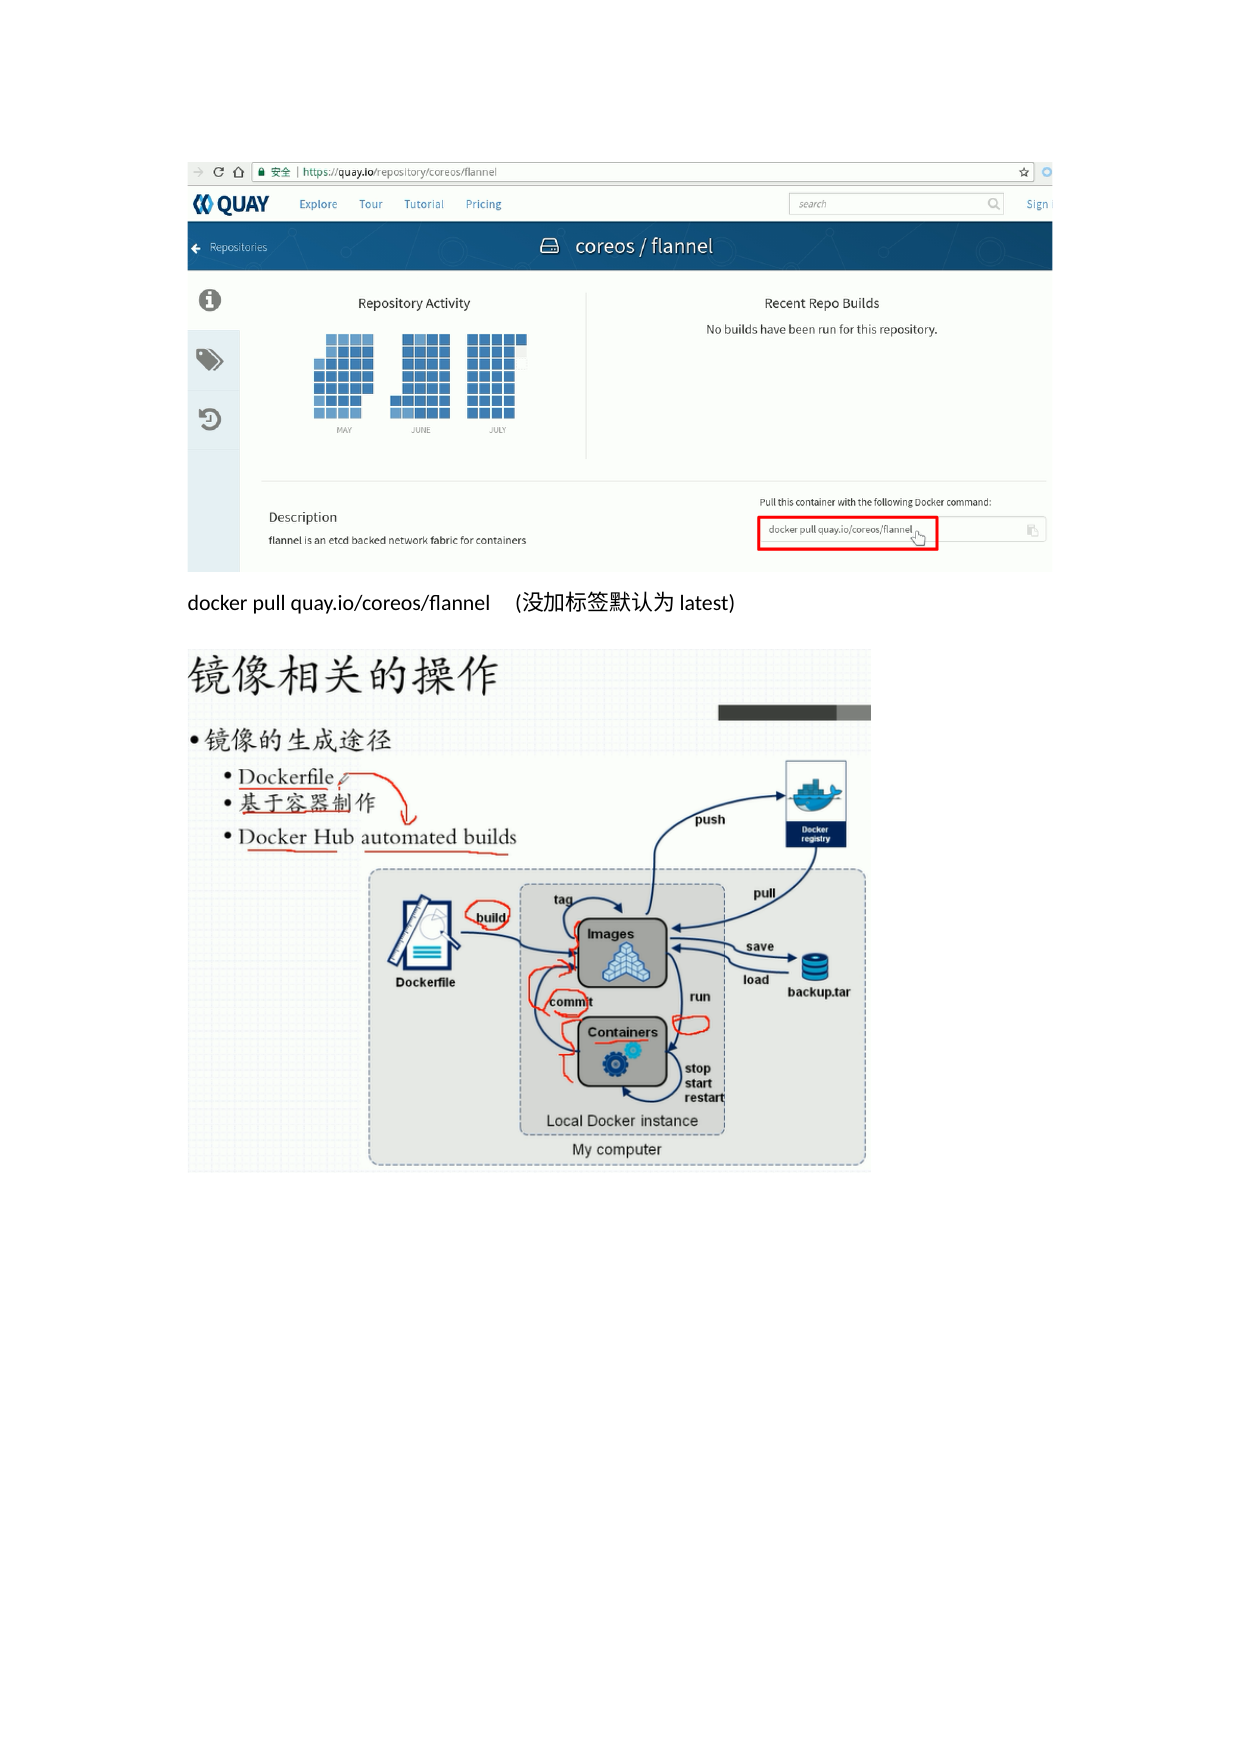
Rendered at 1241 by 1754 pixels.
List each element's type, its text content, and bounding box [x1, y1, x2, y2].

picture [187, 162, 1053, 572]
list docker pull quay.io/coreos/flannel (没加标签默认为latest) [187, 584, 1053, 617]
picture [187, 649, 871, 1173]
